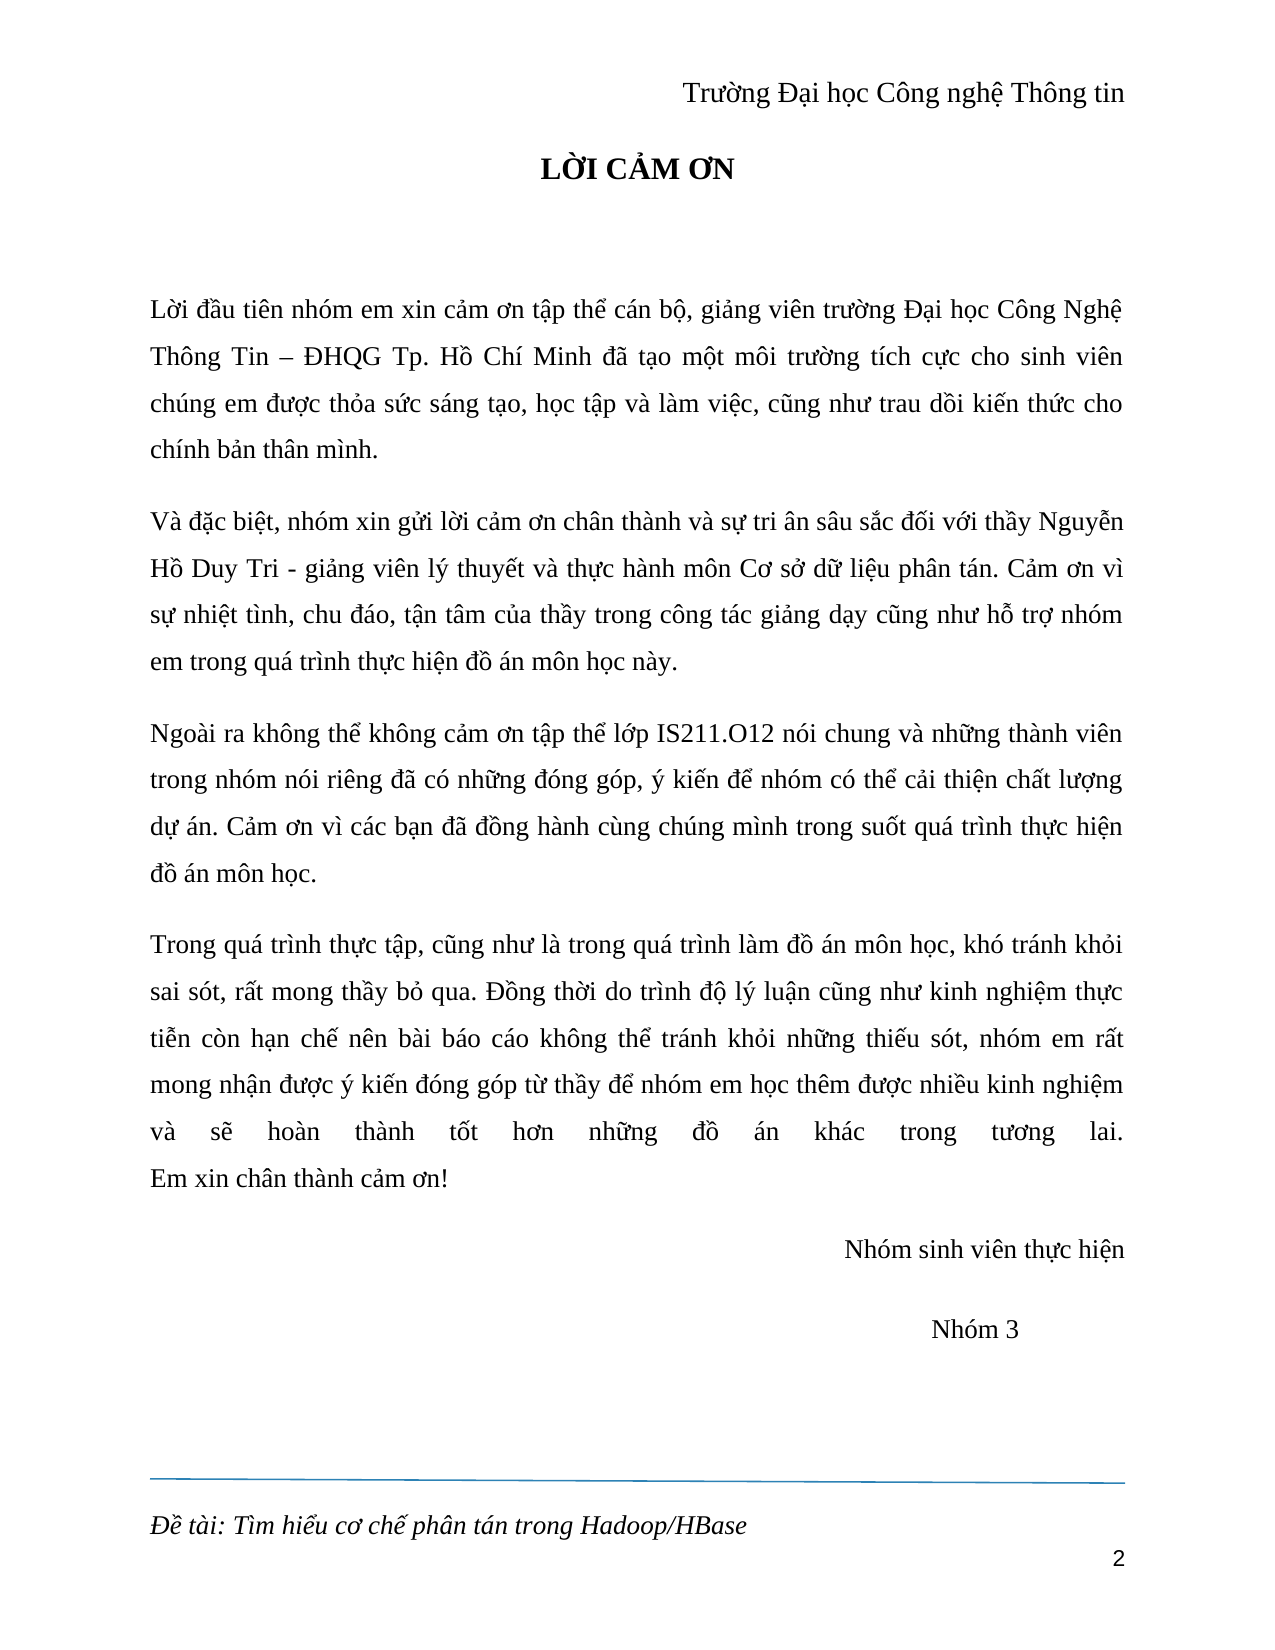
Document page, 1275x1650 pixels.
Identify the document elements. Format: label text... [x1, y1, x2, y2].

text Nhóm 3 [750, 1313, 1125, 1344]
text Ngoài ra không thể không cảm ơn tập thể lớp IS211.O12 nói chung và những thành viên trong nhóm nói riêng đã có những đóng góp, ý kiến để nhóm có thể cải thiện chất lượng dự án. Cảm ơn vì các bạn đã đồng hành cùng chúng mình trong suốt quá trình thực hiện đồ án môn học. [150, 717, 1125, 888]
text Lời đầu tiên nhóm em xin cảm ơn tập thể cán bộ, giảng viên trường Đại học Công Nghệ Thông Tin – ĐHQG Tp. Hồ Chí Minh đã tạo một môi trường tích cực cho sinh viên chúng em được thỏa sức sáng tạo, học tập và làm việc, cũng như trau dồi kiến thức cho chính bản thân mình. [150, 293, 1125, 464]
text Trong quá trình thực tập, cũng như là trong quá trình làm đồ án môn học, khó tránh khỏi sai sót, rất mong thầy bỏ qua. Đồng thời do trình độ lý luận cũng như kinh nghiệm thực tiễn còn hạn chế nên bài báo cáo không thể tránh khỏi những thiếu sót, nhóm em rất mong nhận được ý kiến đóng góp từ thầy để nhóm em học thêm được nhiều kinh nghiệm và sẽ hoàn thành tốt hơn những đồ án khác trong tương lai. Em xin chân thành cảm ơn! [150, 928, 1125, 1193]
text Và đặc biệt, nhóm xin gửi lời cảm ơn chân thành và sự tri ân sâu sắc đối với thầy Nguyễn Hồ Duy Tri - giảng viên lý thuyết và thực hành môn Cơ sở dữ liệu phân tán. Cảm ơn vì sự nhiệt tình, chu đáo, tận tâm của thầy trong công tác giảng dạy cũng như hỗ trợ nhóm em trong quá trình thực hiện đồ án môn học này. [150, 505, 1125, 676]
text LỜI CẢM ƠN [150, 150, 1125, 186]
text Nhóm sinh viên thực hiện [150, 1233, 1125, 1264]
